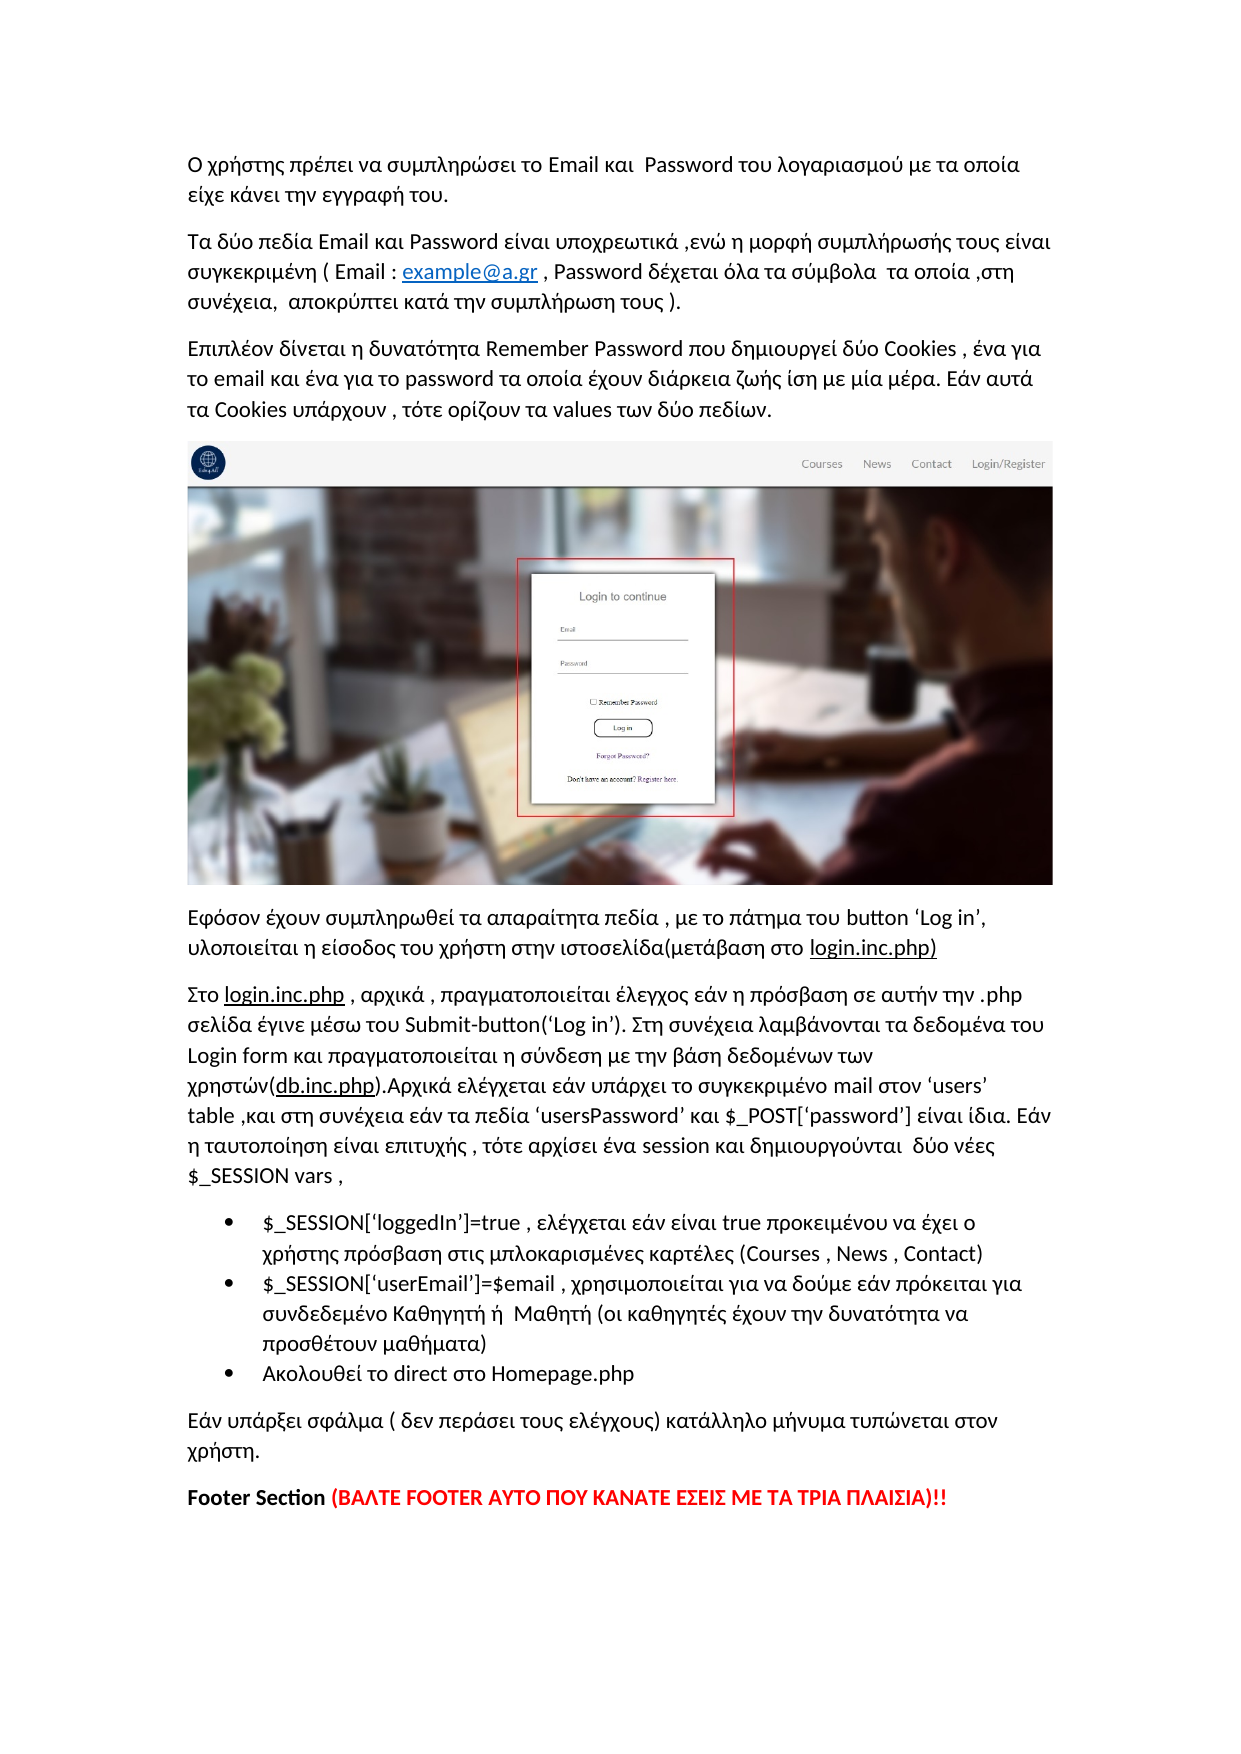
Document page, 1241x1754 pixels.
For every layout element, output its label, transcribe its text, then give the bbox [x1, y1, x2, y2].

text Footer Section (ΒΑΛΤΕ FOOTER ΑΥΤΟ ΠΟΥ ΚΑΝΑΤΕ ΕΣΕΙΣ ΜΕ ΤΑ ΤΡΙΑ ΠΛΑΙΣΙΑ)!! [187, 1483, 1053, 1511]
text Τα δύο πεδία Email και Password είναι υποχρεωτικά ,ενώ η μορφή συμπλήρωσής τους είναι συγκεκριμένη ( Email : example@a.gr , Password δέχεται όλα τα σύμβολα τα οποία ,στη συνέχεια, αποκρύπτει κατά την συμπλήρωση τους ). [187, 227, 1053, 316]
list $_SESSION[‘userEmail’]=$email , χρησιμοποιείται για να δούμε εάν πρόκειται για συνδεδεμένο Καθηγητή ή Μαθητή (οι καθηγητές έχουν την δυνατότητα να προσθέτουν μαθήματα) [225, 1269, 1053, 1357]
text Επιπλέον δίνεται η δυνατότητα Remember Password που δημιουργεί δύο Cookies , ένα για το email και ένα για το password τα οποία έχουν διάρκεια ζωής ίση με μία μέρα. Εάν αυτά τα Cookies υπάρχουν , τότε ορίζουν τα values των δύο πεδίων. [187, 334, 1053, 423]
list Ακολουθεί το direct στο Homepage.php [225, 1359, 1053, 1387]
picture [187, 441, 1053, 885]
list $_SESSION[‘loggedIn’]=true , ελέγχεται εάν είναι true προκειμένου να έχει ο χρήστης πρόσβαση στις μπλοκαρισμένες καρτέλες (Courses , News , Contact) [225, 1208, 1053, 1267]
text Ο χρήστης πρέπει να συμπληρώσει το Email και Password του λογαριασμού με τα οποία είχε κάνει την εγγραφή του. [187, 150, 1053, 208]
text Εφόσον έχουν συμπληρωθεί τα απαραίτητα πεδία , με το πάτημα του button ‘Log in’, υλοποιείται η είσοδος του χρήστη στην ιστοσελίδα(μετάβαση στο login.inc.php) [187, 903, 1053, 961]
text Εάν υπάρξει σφάλμα ( δεν περάσει τους ελέγχους) κατάλληλο μήνυμα τυπώνεται στον χρήστη. [187, 1406, 1053, 1464]
text Στο login.inc.php , αρχικά , πραγματοποιείται έλεγχος εάν η πρόσβαση σε αυτήν την .php σελίδα έγινε μέσω του Submit-button(‘Log in’). Στη συνέχεια λαμβάνονται τα δεδομένα του Login form και πραγματοποιείται η σύνδεση με την βάση δεδομένων των χρηστών(db.inc.php).Αρχικά ελέγχεται εάν υπάρχει το συγκεκριμένο mail στον ‘users’ table ,και στη συνέχεια εάν τα πεδία ‘usersPassword’ και $_POST[‘password’] είναι ίδια. Εάν η ταυτοποίηση είναι επιτυχής , τότε αρχίσει ένα session και δημιουργούνται δύο νέες $_SESSION vars , [187, 980, 1053, 1189]
